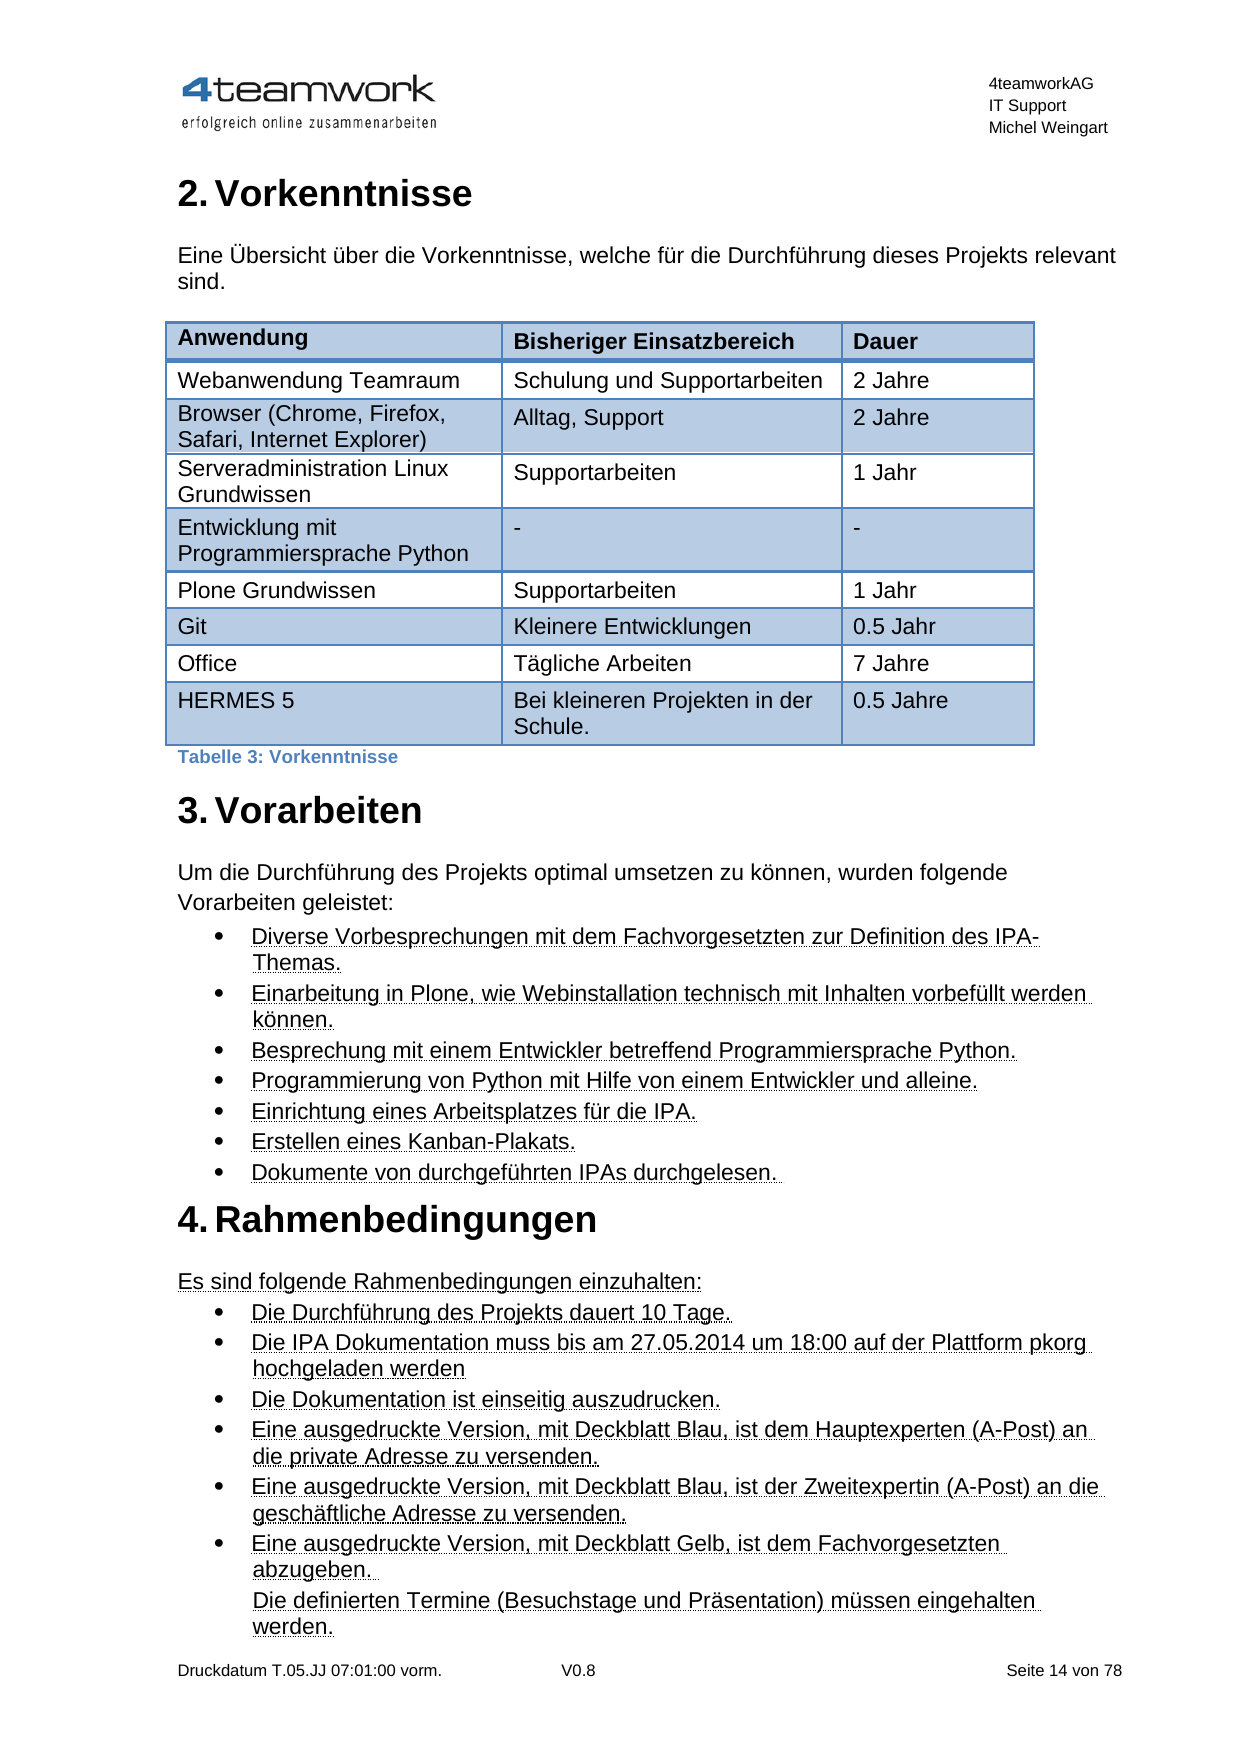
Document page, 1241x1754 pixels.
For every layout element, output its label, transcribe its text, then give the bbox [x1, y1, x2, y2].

subtitle Rahmenbedingungen [177, 1198, 1122, 1241]
table_cell - [843, 509, 1033, 570]
table_cell 1 Jahr [843, 573, 1033, 607]
table_cell Kleinere Entwicklungen [503, 609, 841, 644]
text Eine Übersicht über die Vorkenntnisse, welche für die Durchführung dieses Projekts relevant sind. [177, 242, 1122, 294]
table_cell Office [167, 646, 501, 681]
list Eine ausgedruckte Version, mit Deckblatt Blau, ist dem Hauptexperten (A-Post) an die private Adresse zu versenden. [215, 1416, 1122, 1469]
list Die Dokumentation ist einseitig auszudrucken. [215, 1386, 1122, 1412]
list Einrichtung eines Arbeitsplatzes für die IPA. [215, 1098, 1122, 1124]
table_cell HERMES 5 [167, 683, 501, 744]
table_cell Plone Grundwissen [167, 573, 501, 607]
list Die IPA Dokumentation muss bis am 27.05.2014 um 18:00 auf der Plattform pkorg hochgeladen werden [215, 1329, 1122, 1382]
table_cell Git [167, 609, 501, 644]
list Dokumente von durchgeführten IPAs durchgelesen. [215, 1159, 1122, 1185]
list Einarbeitung in Plone, wie Webinstallation technisch mit Inhalten vorbefüllt werden können. [215, 980, 1122, 1033]
picture [177, 69, 440, 134]
table_cell Supportarbeiten [503, 455, 841, 507]
text Die definierten Termine (Besuchstage und Präsentation) müssen eingehalten werden. [252, 1587, 1122, 1640]
list Programmierung von Python mit Hilfe von einem Entwickler und alleine. [215, 1067, 1122, 1094]
table_cell Browser (Chrome, Firefox, Safari, Internet Explorer) [167, 400, 501, 452]
subtitle Vorkenntnisse [177, 171, 1122, 214]
table_cell Entwicklung mit Programmiersprache Python [167, 509, 501, 570]
table_header Dauer [843, 324, 1033, 358]
table_cell Serveradministration Linux Grundwissen [167, 455, 501, 507]
table_header Anwendung [167, 324, 501, 358]
table_cell - [503, 509, 841, 570]
text Es sind folgende Rahmenbedingungen einzuhalten: [177, 1268, 1122, 1294]
table_cell Tägliche Arbeiten [503, 646, 841, 681]
table_cell 1 Jahr [843, 455, 1033, 507]
table_cell Bei kleineren Projekten in der Schule. [503, 683, 841, 744]
list Die Durchführung des Projekts dauert 10 Tage. [215, 1298, 1122, 1325]
text Um die Durchführung des Projekts optimal umsetzen zu können, wurden folgende Vorarbeiten geleistet: [177, 858, 1122, 915]
table_header Bisheriger Einsatzbereich [503, 324, 841, 358]
list Eine ausgedruckte Version, mit Deckblatt Gelb, ist dem Fachvorgesetzten abzugeben. [215, 1530, 1122, 1583]
list Besprechung mit einem Entwickler betreffend Programmiersprache Python. [215, 1037, 1122, 1063]
table_cell Schulung und Supportarbeiten [503, 363, 841, 398]
table_cell 0.5 Jahre [843, 683, 1033, 744]
table_cell Webanwendung Teamraum [167, 363, 501, 398]
table_cell 2 Jahre [843, 400, 1033, 452]
table_cell 0.5 Jahr [843, 609, 1033, 644]
list Erstellen eines Kanban-Plakats. [215, 1128, 1122, 1155]
list Diverse Vorbesprechungen mit dem Fachvorgesetzten zur Definition des IPA-Themas. [215, 923, 1122, 976]
table_cell 7 Jahre [843, 646, 1033, 681]
table_cell 2 Jahre [843, 363, 1033, 398]
table_cell Supportarbeiten [503, 573, 841, 607]
list Eine ausgedruckte Version, mit Deckblatt Blau, ist der Zweitexpertin (A-Post) an die geschäftliche Adresse zu versenden. [215, 1473, 1122, 1526]
table_cell Alltag, Support [503, 400, 841, 452]
subtitle Vorarbeiten [177, 788, 1122, 831]
